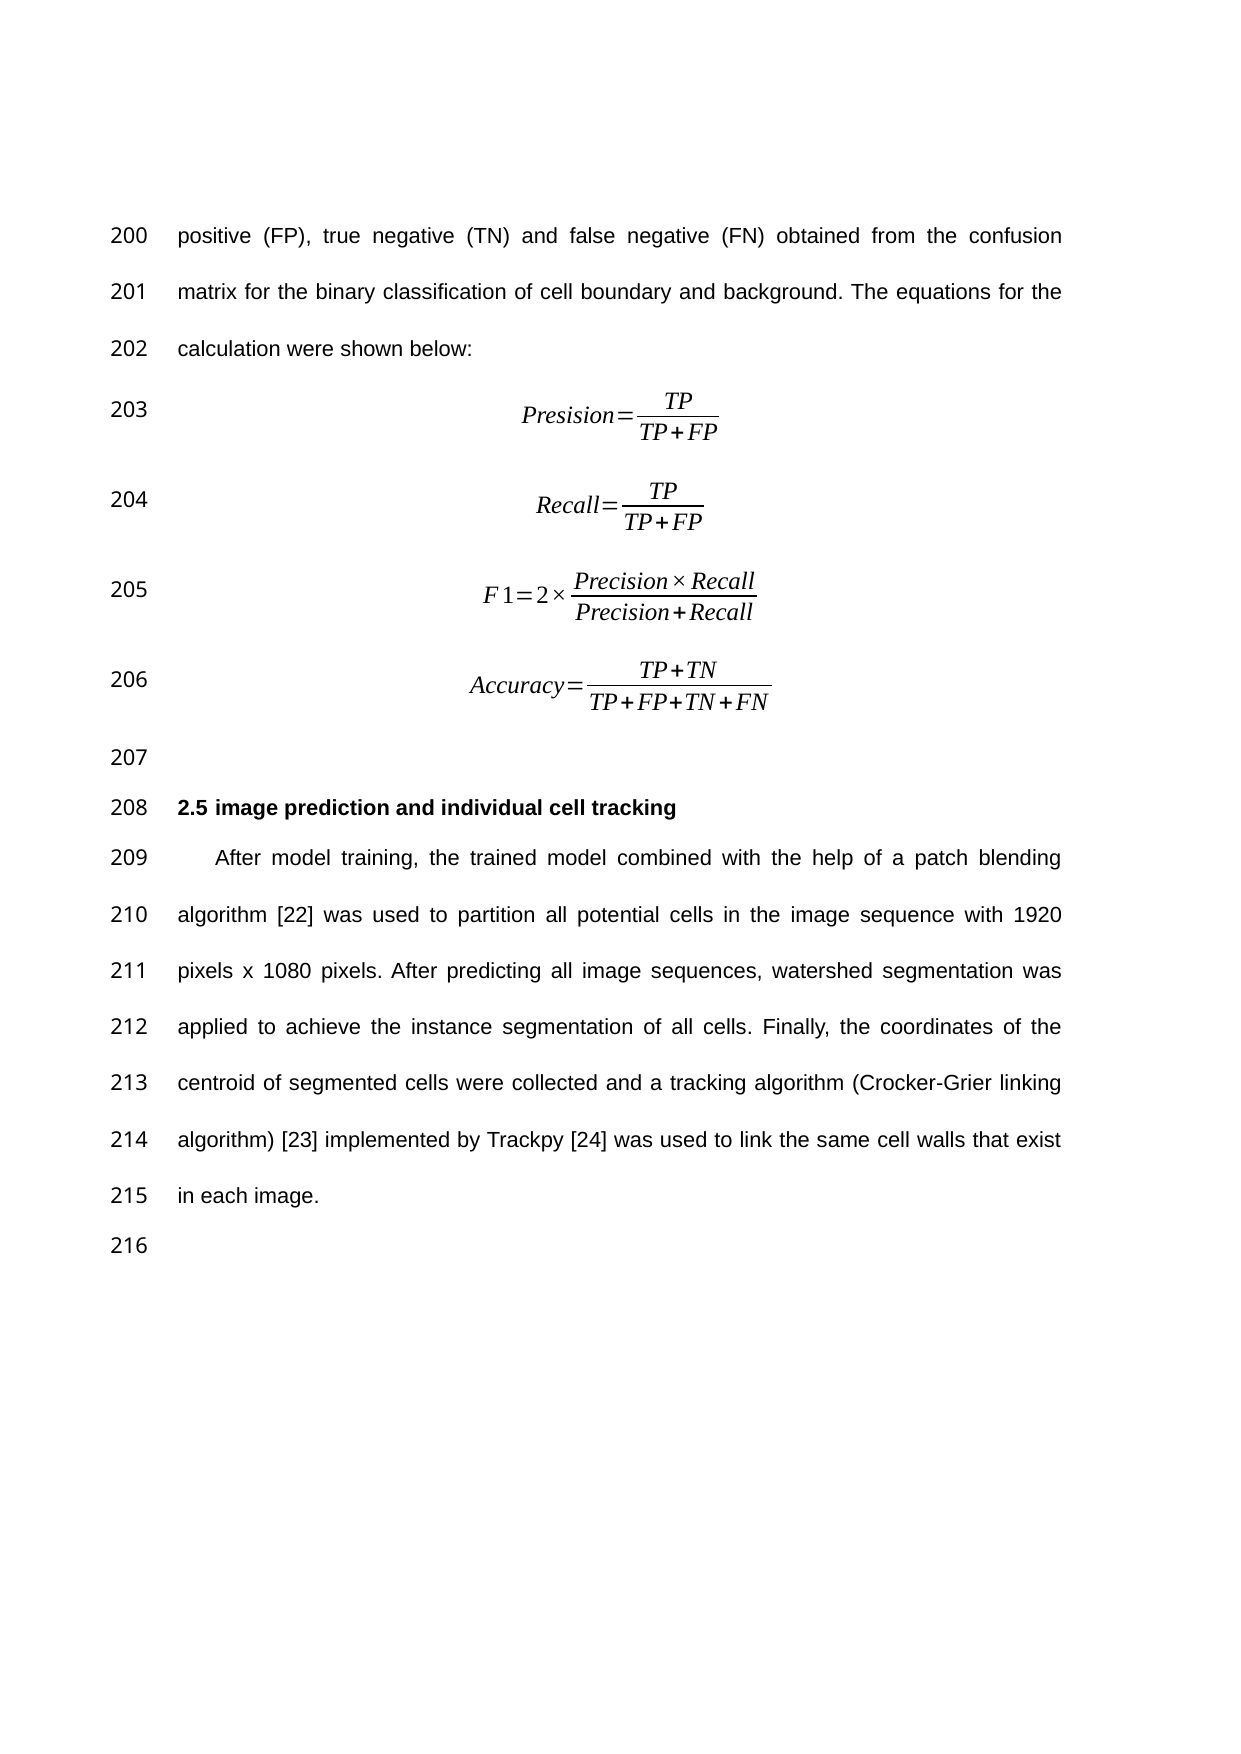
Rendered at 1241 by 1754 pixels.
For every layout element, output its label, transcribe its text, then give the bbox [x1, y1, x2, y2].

text After model training, the trained model combined with the help of a patch blending algorithm [22] was used to partition all potential cells in the image sequence with 1920 pixels x 1080 pixels. After predicting all image sequences, watershed segmentation was applied to achieve the instance segmentation of all cells. Finally, the coordinates of the centroid of segmented cells were collected and a tracking algorithm (Crocker-Grier linking algorithm) [23] implemented by Trackpy [24] was used to link the same cell walls that exist in each image. [177, 839, 1063, 1214]
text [177, 217, 1063, 367]
list image prediction and individual cell tracking [177, 789, 1063, 827]
